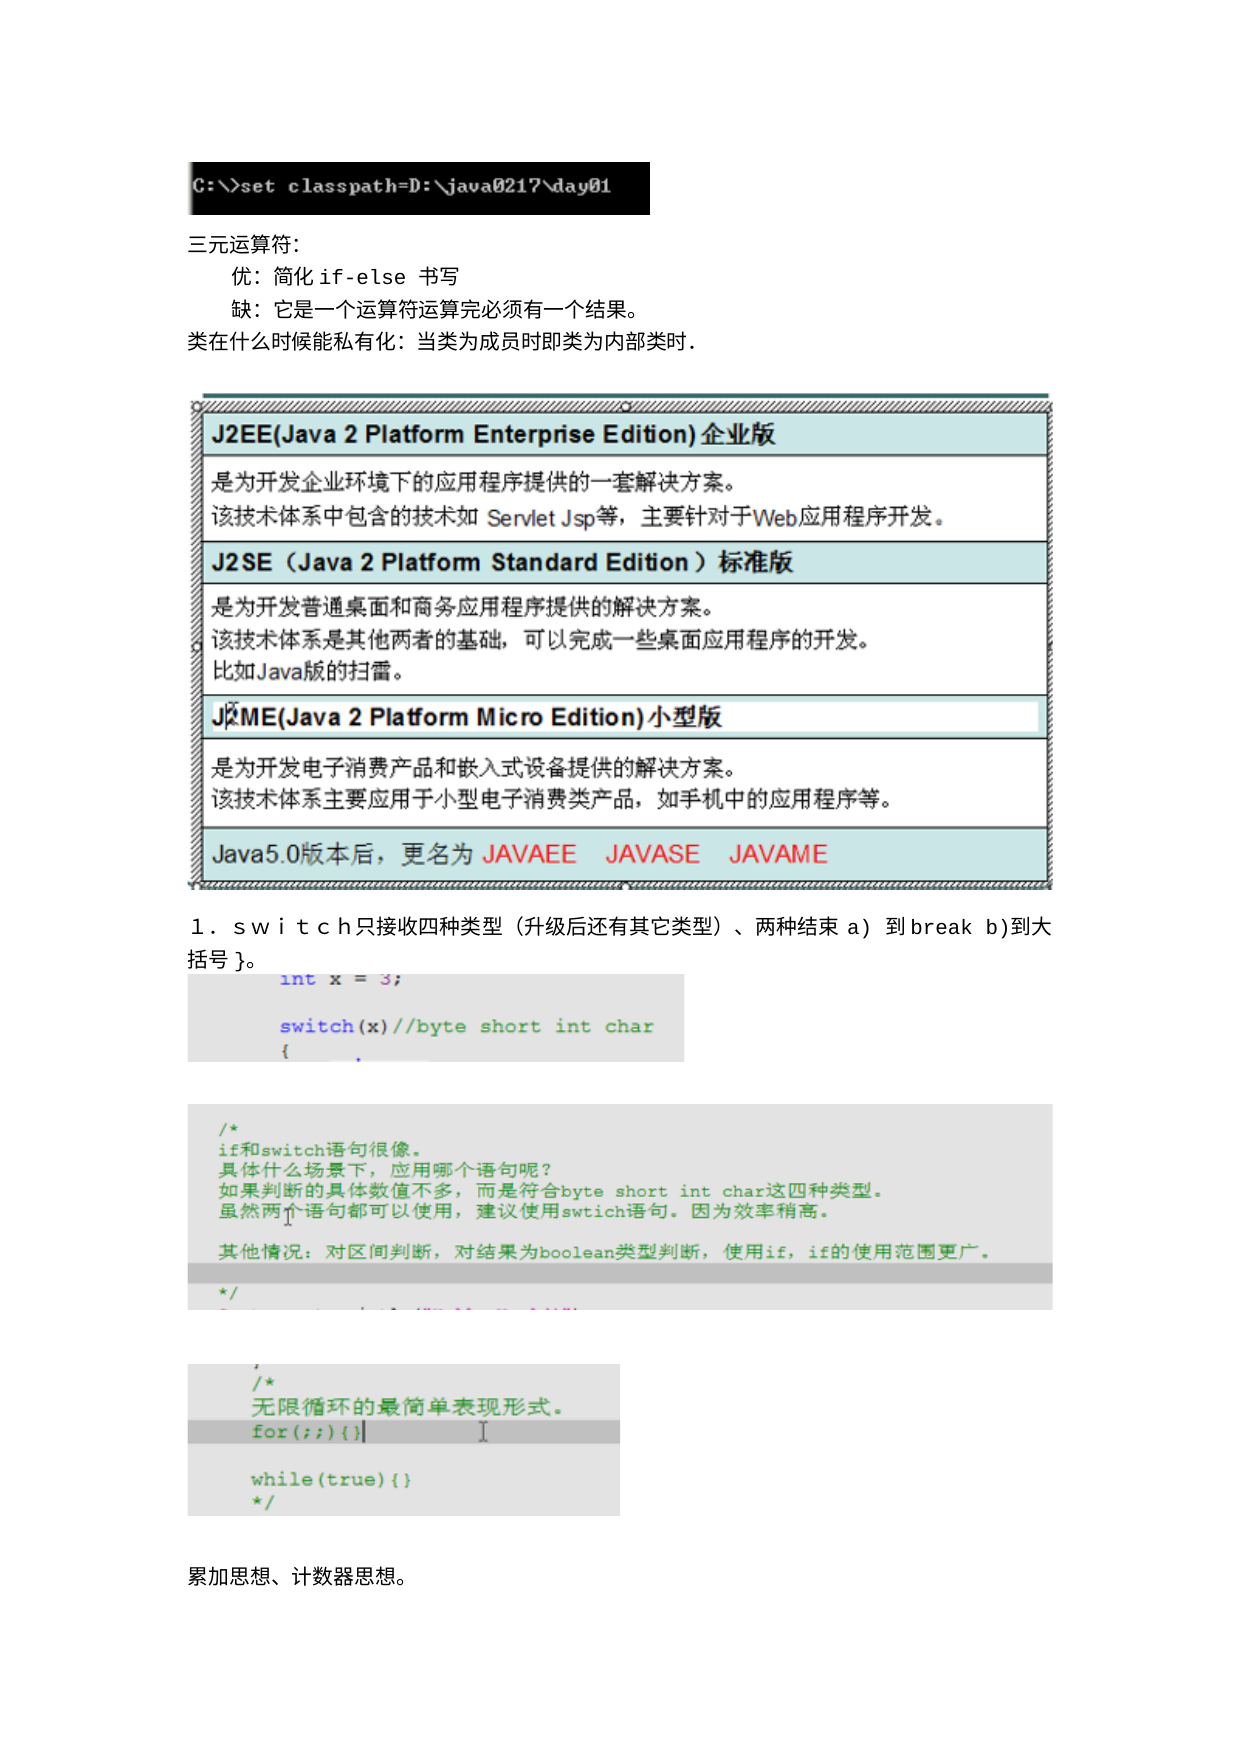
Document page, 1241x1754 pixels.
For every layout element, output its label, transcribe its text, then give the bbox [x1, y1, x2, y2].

text 优：简化if-else 书写 [187, 259, 1053, 292]
text １．ｓｗｉｔｃｈ只接收四种类型（升级后还有其它类型）、两种结束 a) 到break b)到大括号 }。 [187, 909, 1053, 974]
picture [187, 974, 685, 1062]
text 缺：它是一个运算符运算完必须有一个结果。 [187, 292, 1053, 324]
text 三元运算符： [187, 227, 1053, 259]
picture [187, 162, 650, 215]
picture [187, 1364, 621, 1516]
text 累加思想、计数器思想。 [187, 1559, 1053, 1592]
text 类在什么时候能私有化：当类为成员时即类为内部类时． [187, 324, 1053, 357]
picture [187, 389, 1053, 890]
picture [187, 1104, 1053, 1310]
